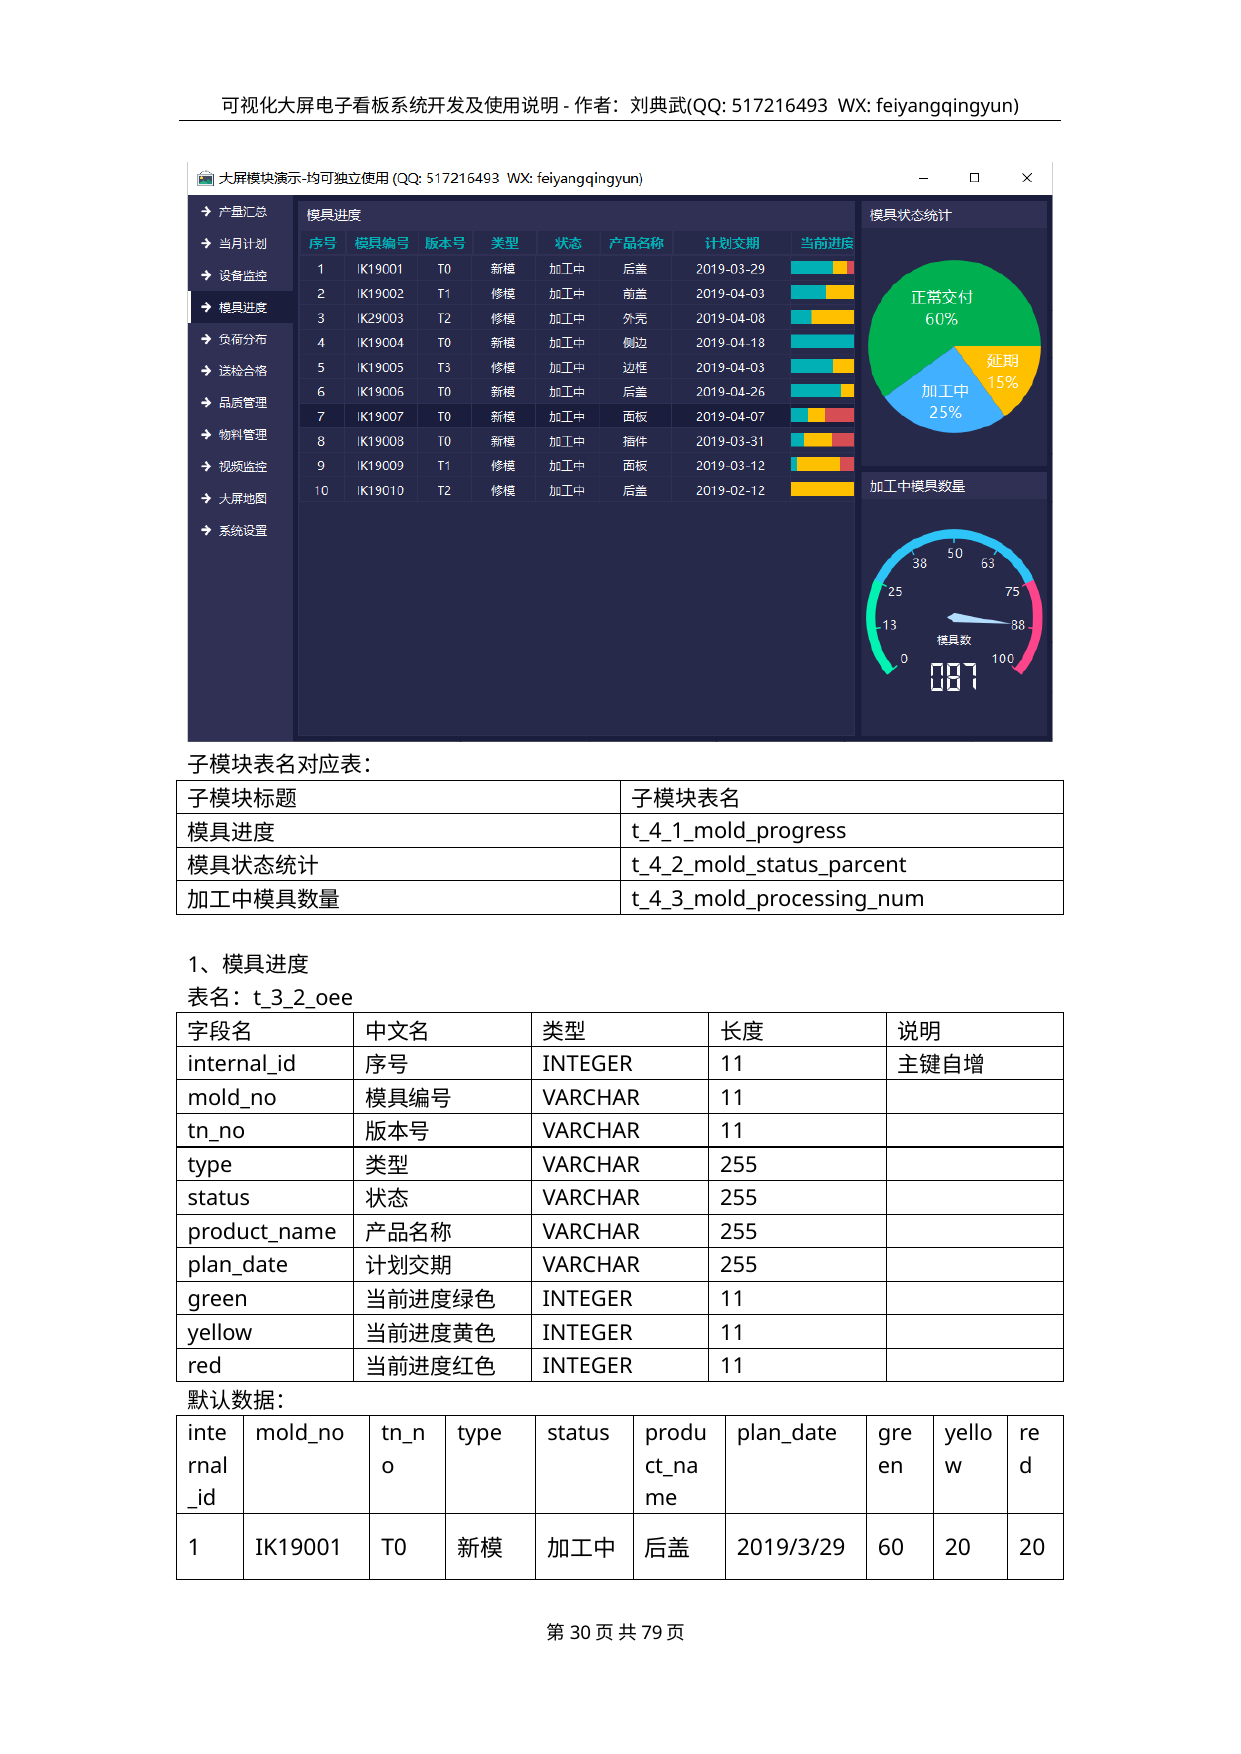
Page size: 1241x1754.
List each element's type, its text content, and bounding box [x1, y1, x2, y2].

table_cell 主键自增 [887, 1047, 1063, 1079]
table_cell 新模 [446, 1514, 535, 1579]
table_cell 模具状态统计 [177, 848, 620, 880]
table_cell 类型 [354, 1148, 531, 1180]
table_header 子模块表名 [621, 781, 1063, 813]
table_header mold_no [244, 1416, 369, 1513]
table_cell [887, 1148, 1063, 1180]
table_cell 11 [709, 1282, 886, 1314]
table_header plan_date [726, 1416, 866, 1513]
table_cell green [177, 1282, 353, 1314]
table_cell [887, 1248, 1063, 1281]
table_cell VARCHAR [532, 1148, 708, 1180]
table_cell 模具进度 [177, 814, 620, 847]
table_cell INTEGER [532, 1349, 708, 1381]
table_header 字段名 [177, 1013, 353, 1046]
table_cell [887, 1114, 1063, 1146]
table_cell 序号 [354, 1047, 531, 1079]
table_cell 255 [709, 1248, 886, 1281]
table_cell 20 [1008, 1514, 1063, 1579]
table_cell [887, 1181, 1063, 1213]
text 子模块表名对应表： [187, 747, 1053, 779]
table_cell VARCHAR [532, 1248, 708, 1281]
table_header status [536, 1416, 633, 1513]
table_cell red [177, 1349, 353, 1381]
table_cell 模具编号 [354, 1080, 531, 1113]
table_header type [446, 1416, 535, 1513]
table_header 中文名 [354, 1013, 531, 1046]
table_cell internal_id [177, 1047, 353, 1079]
table_header yellow [934, 1416, 1007, 1513]
table_cell INTEGER [532, 1282, 708, 1314]
table_cell VARCHAR [532, 1080, 708, 1113]
table_cell 11 [709, 1315, 886, 1348]
table_cell 60 [867, 1514, 933, 1579]
table_header 说明 [887, 1013, 1063, 1046]
table_cell [887, 1315, 1063, 1348]
table_cell 11 [709, 1047, 886, 1079]
table_cell 当前进度绿色 [354, 1282, 531, 1314]
text 默认数据： [187, 1382, 1053, 1415]
table_cell type [177, 1148, 353, 1180]
table_header product_name [634, 1416, 725, 1513]
table_cell 当前进度红色 [354, 1349, 531, 1381]
table_header tn_no [370, 1416, 445, 1513]
table_cell mold_no [177, 1080, 353, 1113]
table_cell 11 [709, 1349, 886, 1381]
table_cell 11 [709, 1114, 886, 1146]
table_cell 255 [709, 1215, 886, 1247]
table_cell 产品名称 [354, 1215, 531, 1247]
table_cell 版本号 [354, 1114, 531, 1146]
table_cell t_4_1_mold_progress [621, 814, 1063, 847]
table_cell INTEGER [532, 1047, 708, 1079]
text 1、模具进度 [187, 947, 1053, 980]
table_cell INTEGER [532, 1315, 708, 1348]
table_header 子模块标题 [177, 781, 620, 813]
text 表名：t_3_2_oee [187, 980, 1053, 1012]
table_cell 1 [177, 1514, 243, 1579]
table_cell tn_no [177, 1114, 353, 1146]
table_cell [887, 1282, 1063, 1314]
table_header 长度 [709, 1013, 886, 1046]
table_cell 状态 [354, 1181, 531, 1213]
table_cell 后盖 [634, 1514, 725, 1579]
table_cell 20 [934, 1514, 1007, 1579]
table_cell 加工中 [536, 1514, 633, 1579]
table_cell 255 [709, 1181, 886, 1213]
table_header 类型 [532, 1013, 708, 1046]
table_cell IK19001 [244, 1514, 369, 1579]
table_cell 计划交期 [354, 1248, 531, 1281]
table_cell VARCHAR [532, 1114, 708, 1146]
table_cell t_4_2_mold_status_parcent [621, 848, 1063, 880]
table_cell t_4_3_mold_processing_num [621, 881, 1063, 914]
table_cell VARCHAR [532, 1181, 708, 1213]
table_header green [867, 1416, 933, 1513]
table_header red [1008, 1416, 1063, 1513]
table_cell yellow [177, 1315, 353, 1348]
table_cell VARCHAR [532, 1215, 708, 1247]
table_cell 当前进度黄色 [354, 1315, 531, 1348]
table_cell 11 [709, 1080, 886, 1113]
table_cell [887, 1080, 1063, 1113]
table_cell product_name [177, 1215, 353, 1247]
table_cell T0 [370, 1514, 445, 1579]
table_cell 255 [709, 1148, 886, 1180]
table_cell 2019/3/29 [726, 1514, 866, 1579]
table_cell [887, 1349, 1063, 1381]
picture [187, 162, 1053, 742]
table_header internal_id [177, 1416, 243, 1513]
table_cell status [177, 1181, 353, 1213]
table_cell [887, 1215, 1063, 1247]
table_cell 加工中模具数量 [177, 881, 620, 914]
table_cell plan_date [177, 1248, 353, 1281]
